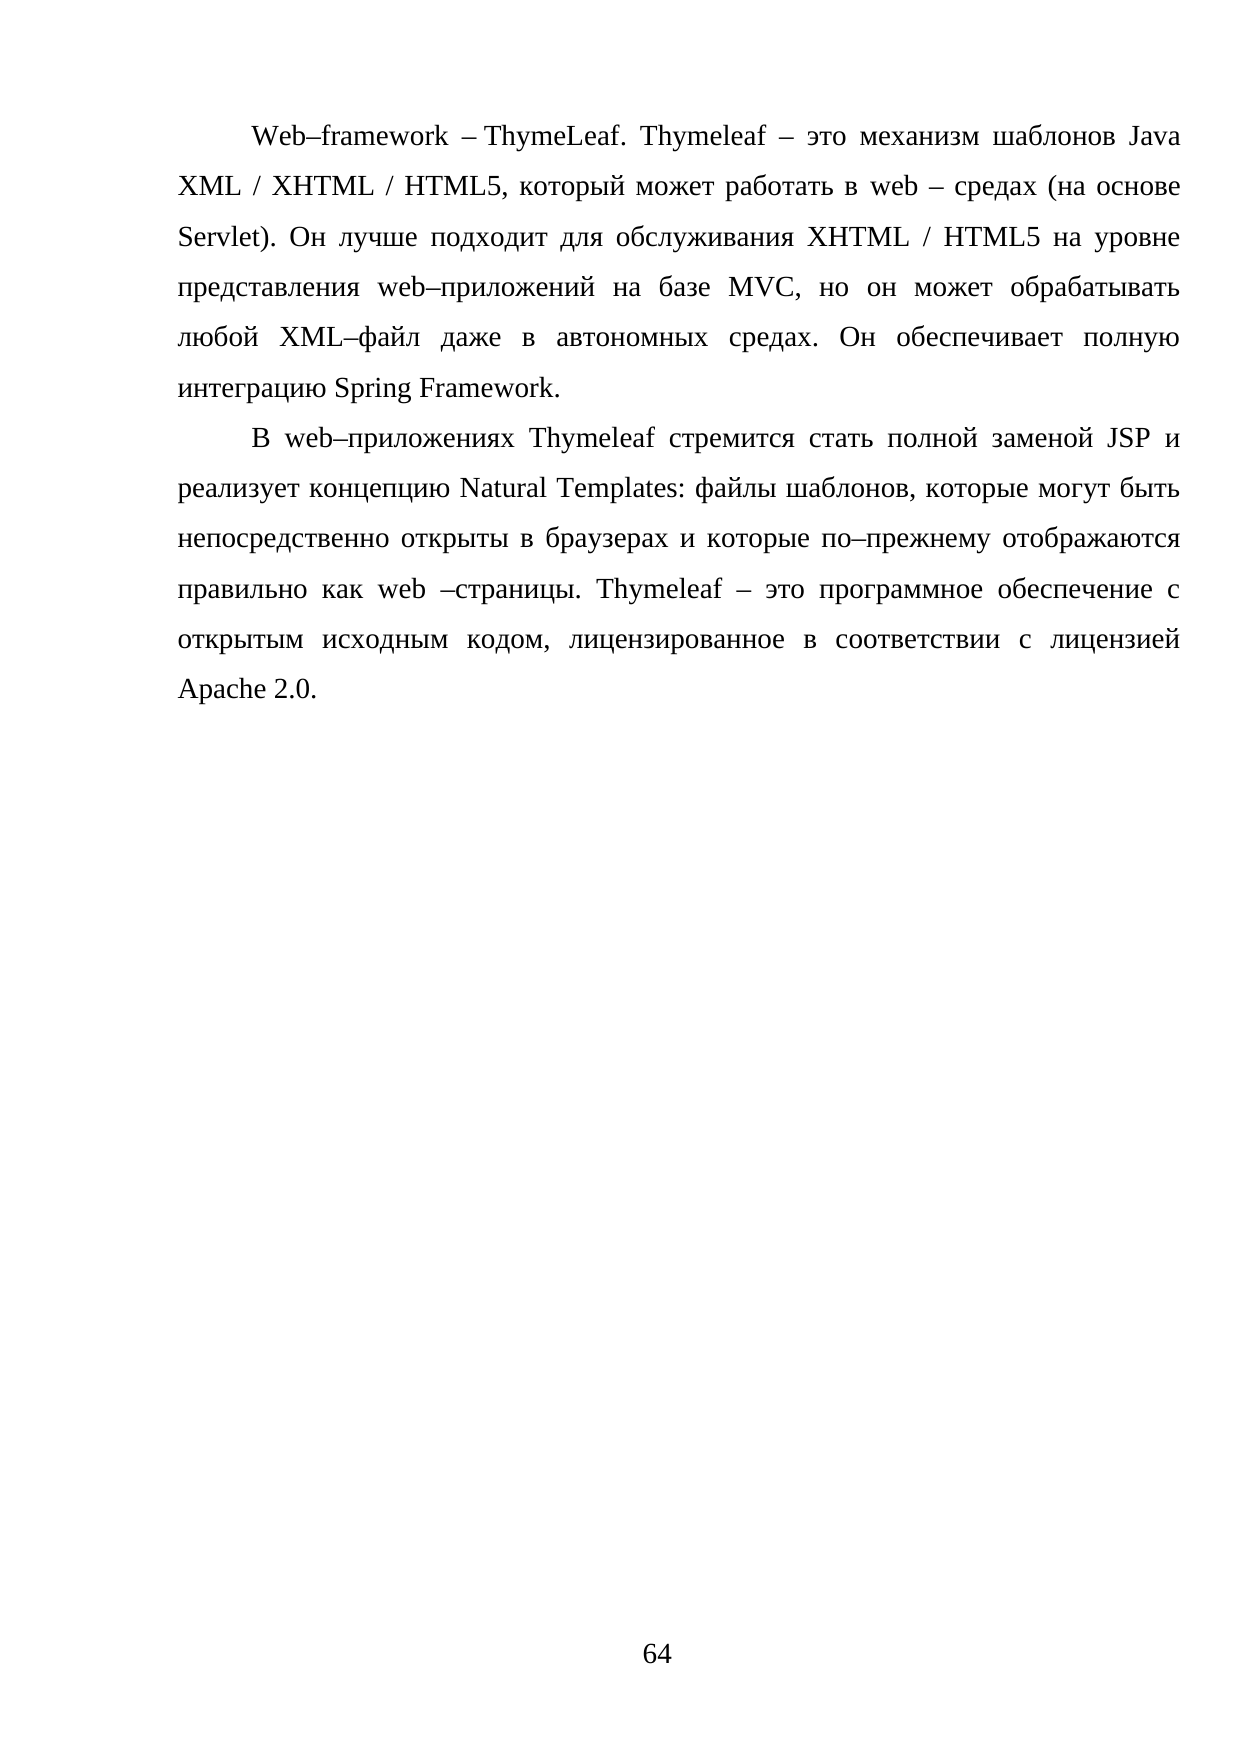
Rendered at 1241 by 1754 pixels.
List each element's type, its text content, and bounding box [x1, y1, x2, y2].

text Web–framework – ThymeLeaf. Thymeleaf – это механизм шаблонов Java XML / XHTML / HTML5, который может работать в web – средах (на основе Servlet). Он лучше подходит для обслуживания XHTML / HTML5 на уровне представления web–приложений на базе MVC, но он может обрабатывать любой XML–файл даже в автономных средах. Он обеспечивает полную интеграцию Spring Framework. [177, 118, 1181, 403]
text В web–приложениях Thymeleaf стремится стать полной заменой JSP и реализует концепцию Natural Templates: файлы шаблонов, которые могут быть непосредственно открыты в браузерах и которые по–прежнему отображаются правильно как web –страницы. Thymeleaf – это программное обеспечение с открытым исходным кодом, лицензированное в соответствии с лицензией Apache 2.0. [177, 420, 1181, 705]
